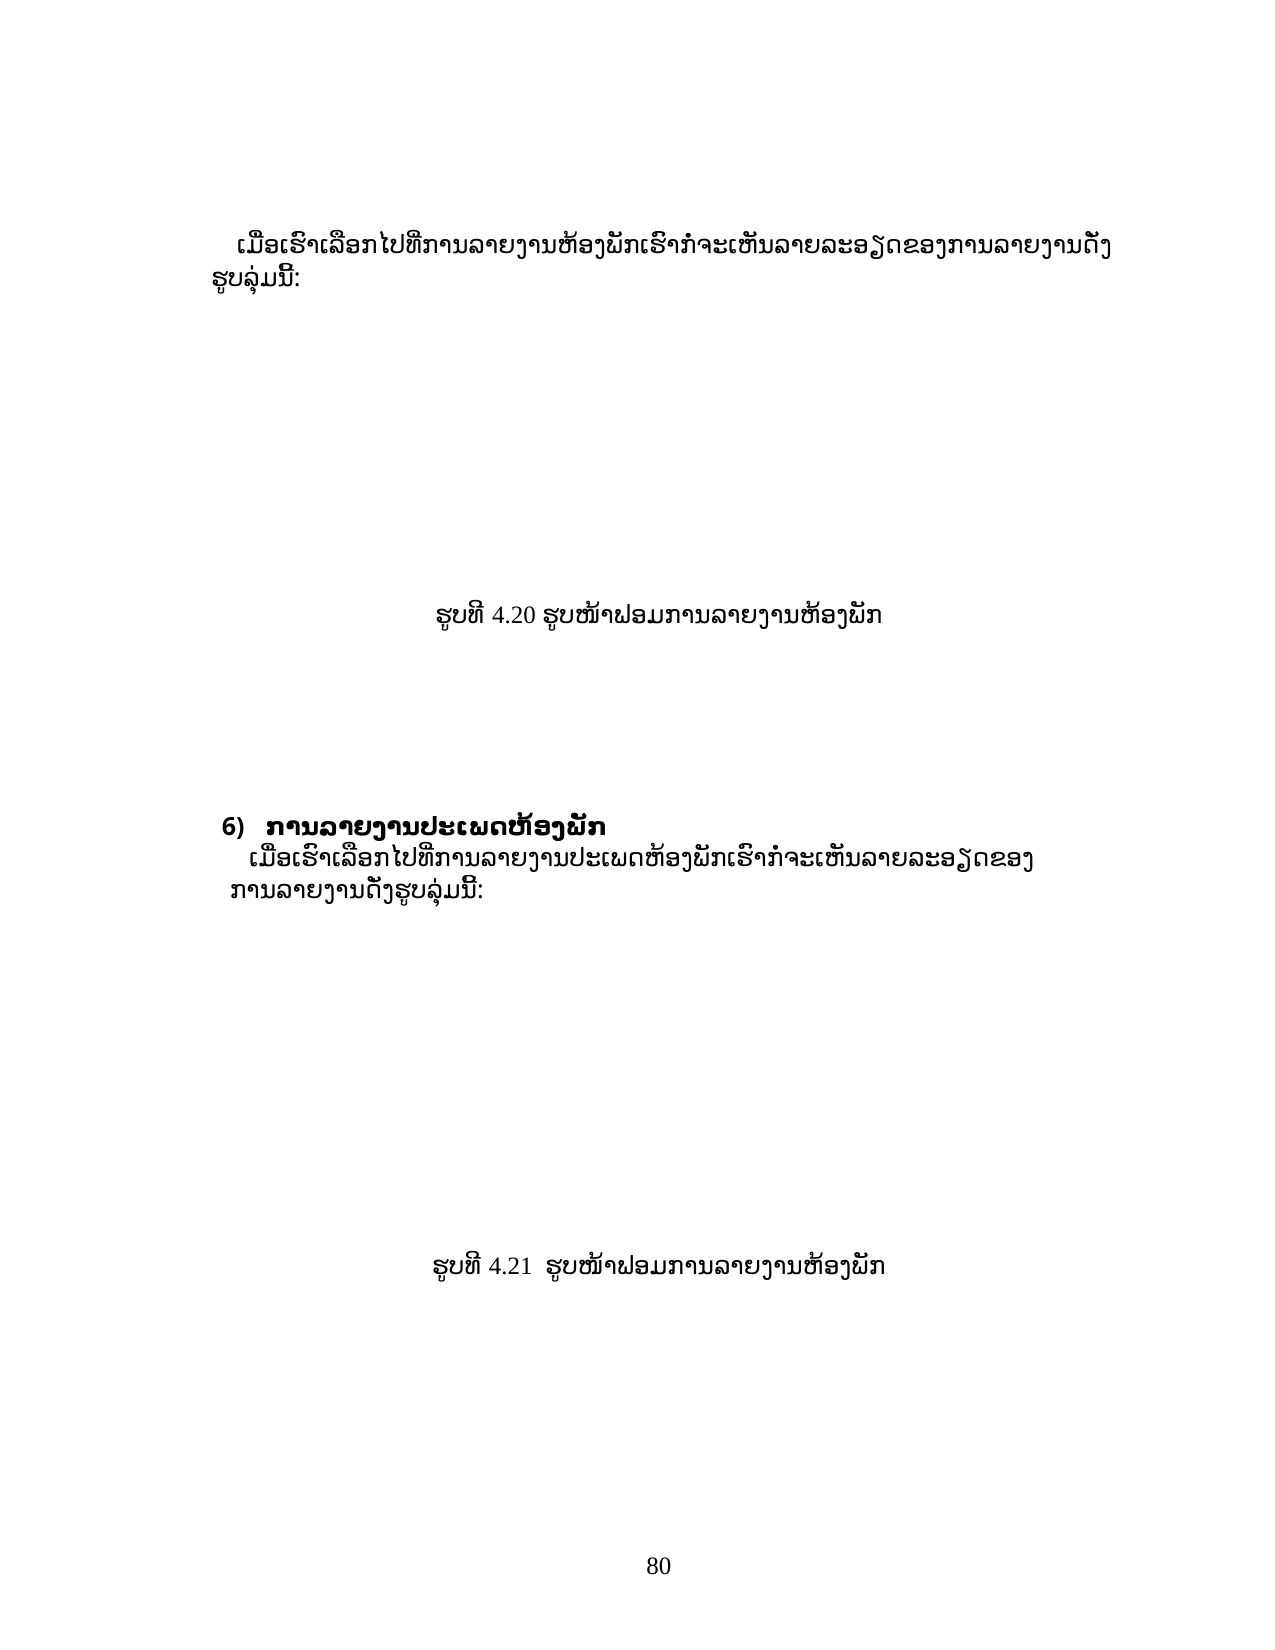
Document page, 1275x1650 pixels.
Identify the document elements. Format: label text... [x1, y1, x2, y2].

text ຮູບທີ 4.20 ຮູບໜ້າຟອມການລາຍງານຫ້ອງພັກ [192, 600, 1125, 629]
text ຮູບທີ 4.21 ຮູບໜ້າຟອມການລາຍງານຫ້ອງພັກ [192, 1251, 1125, 1281]
text ເມື່ອເຮົາເລືອກໄປທີ່ການລາຍງານຫ້ອງພັກເຮົາກໍ່ຈະເຫັນລາຍລະອຽດຂອງການລາຍງານດັ່ງຮູບລຸ່ມນີ້: [211, 230, 1125, 293]
list ການລາຍງານປະເພດຫ້ອງພັກ [222, 809, 1125, 843]
text ເມື່ອເຮົາເລືອກໄປທີ່ການລາຍງານປະເພດຫ້ອງພັກເຮົາກໍ່ຈະເຫັນລາຍລະອຽດຂອງການລາຍງານດັ່ງຮູບລຸ່ມນີ້: [229, 843, 1125, 906]
